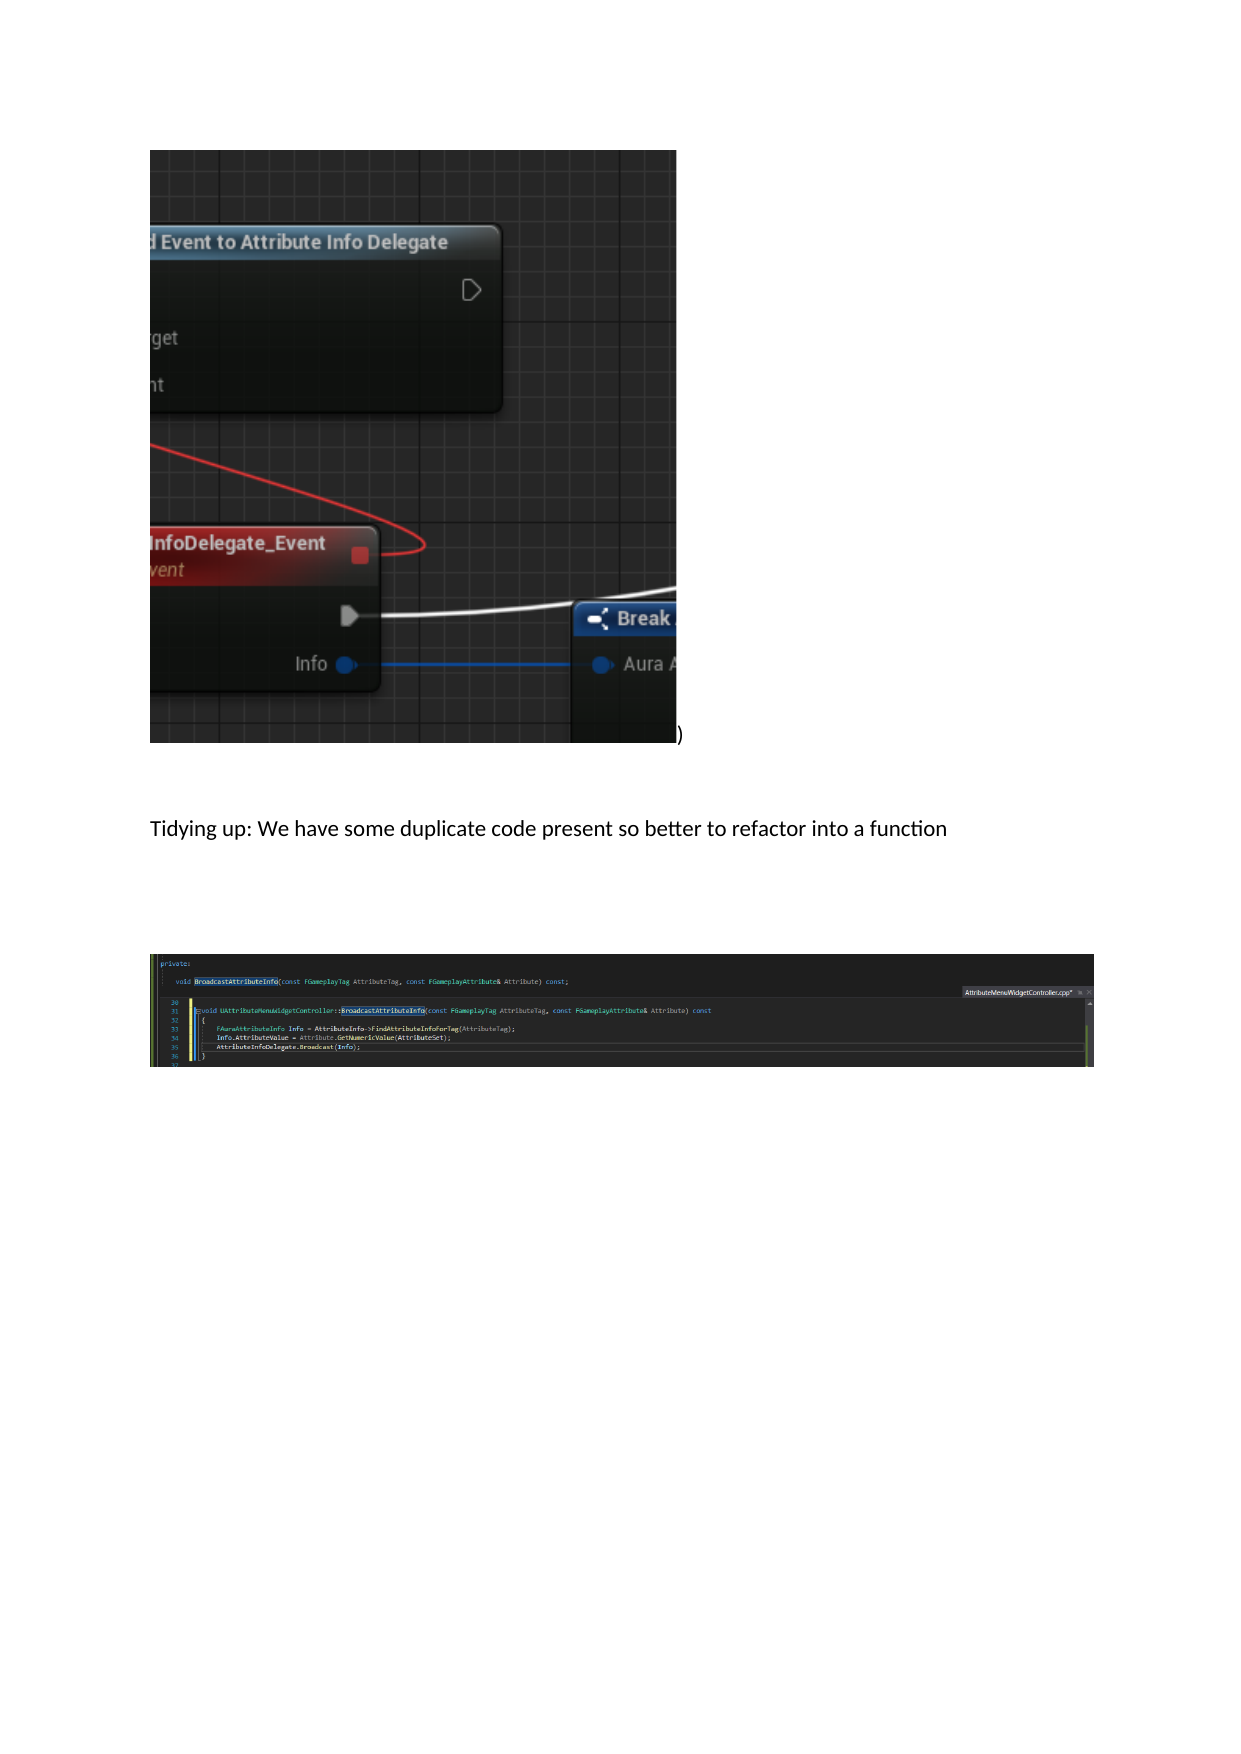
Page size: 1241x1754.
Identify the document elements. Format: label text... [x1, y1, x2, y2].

text Tidying up: We have some duplicate code present so better to refactor into a function [150, 814, 1090, 842]
picture [150, 954, 1094, 1067]
picture [150, 150, 677, 743]
